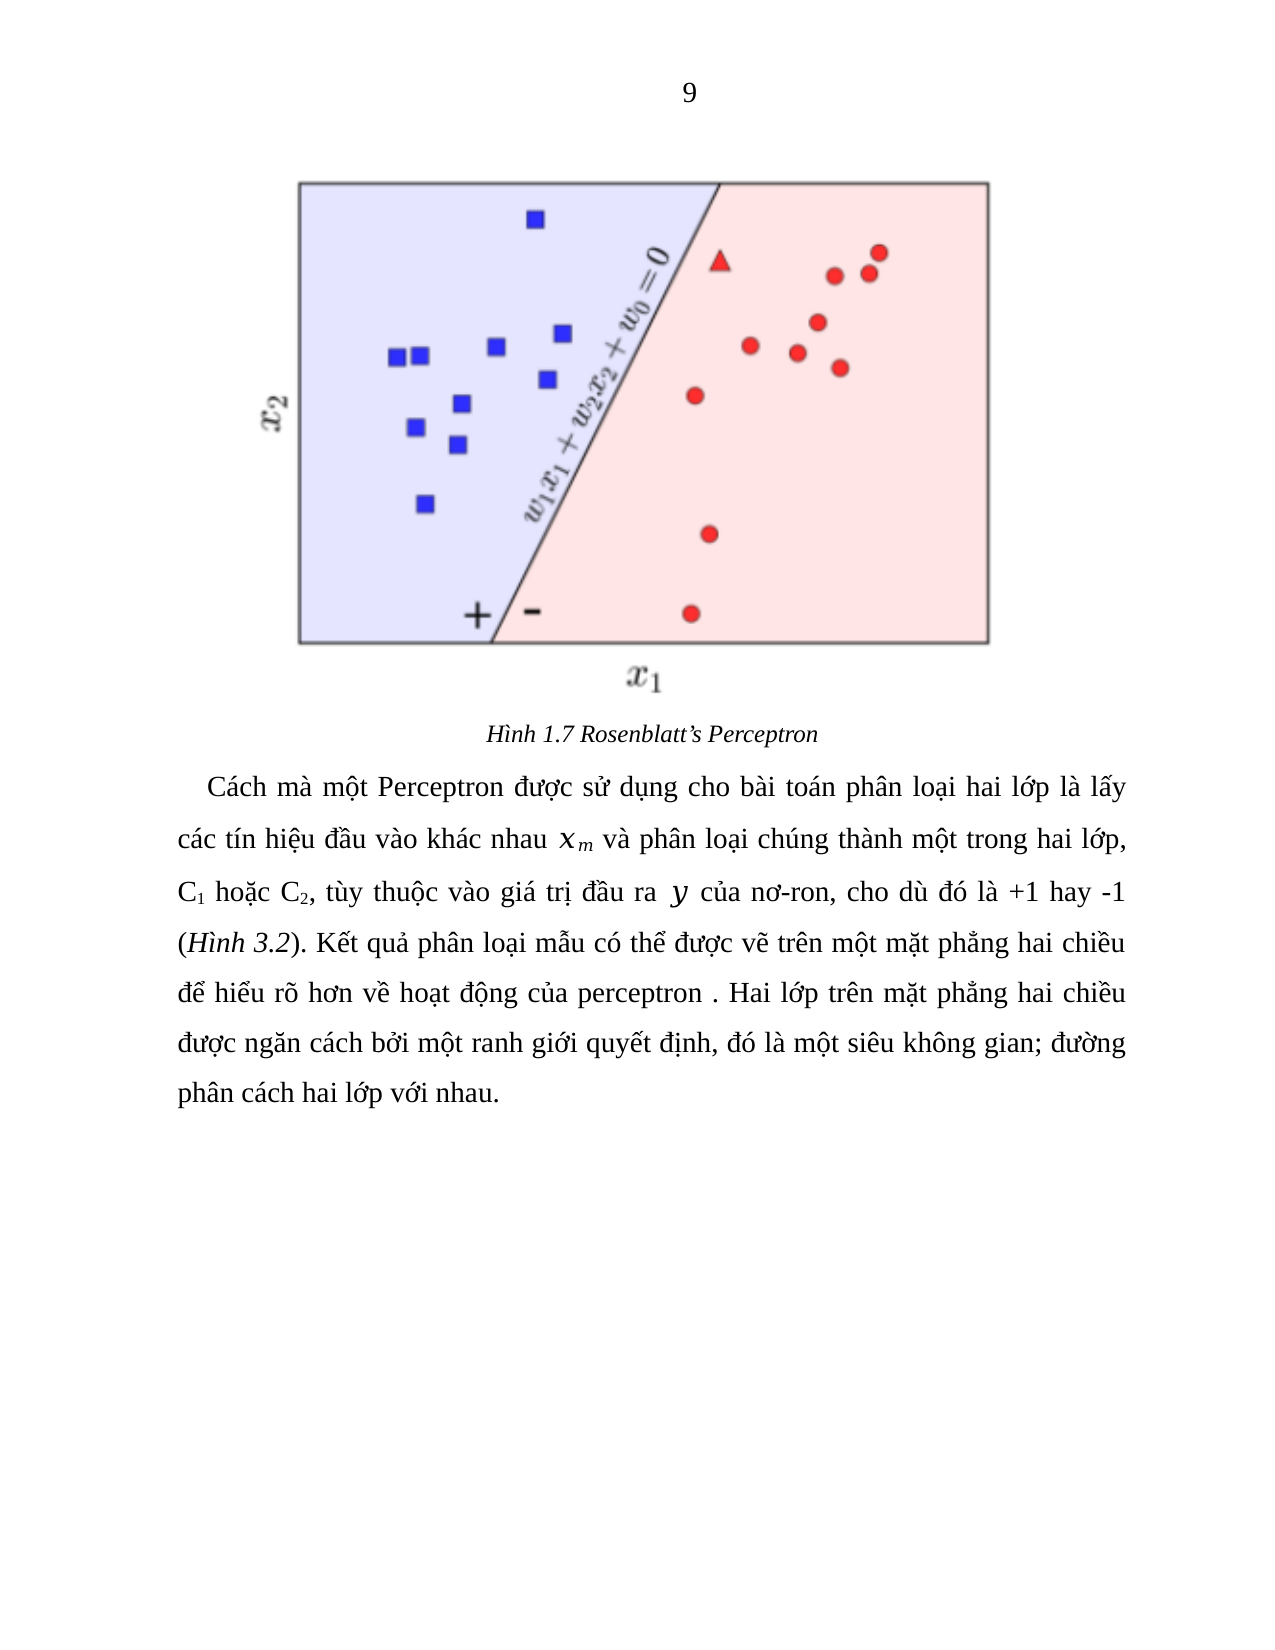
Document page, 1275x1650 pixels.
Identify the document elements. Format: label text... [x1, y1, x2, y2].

text Hình 1.7 Rosenblatt’s Perceptron [177, 719, 1127, 748]
text Cách mà một Perceptron được sử dụng cho bài toán phân loại hai lớp là lấy các tín hiệu đầu vào khác nhau 𝑥𝑚 và phân loại chúng thành một trong hai lớp, C1 hoặc C2, tùy thuộc vào giá trị đầu ra 𝑦 của nơ-ron, cho dù đó là +1 hay -1 (Hình 3.2). Kết quả phân loại mẫu có thể được vẽ trên một mặt phẳng hai chiều để hiểu rõ hơn về hoạt động của perceptron . Hai lớp trên mặt phẳng hai chiều được ngăn cách bởi một ranh giới quyết định, đó là một siêu không gian; đường phân cách hai lớp với nhau. [177, 769, 1127, 1109]
picture [183, 142, 1122, 699]
